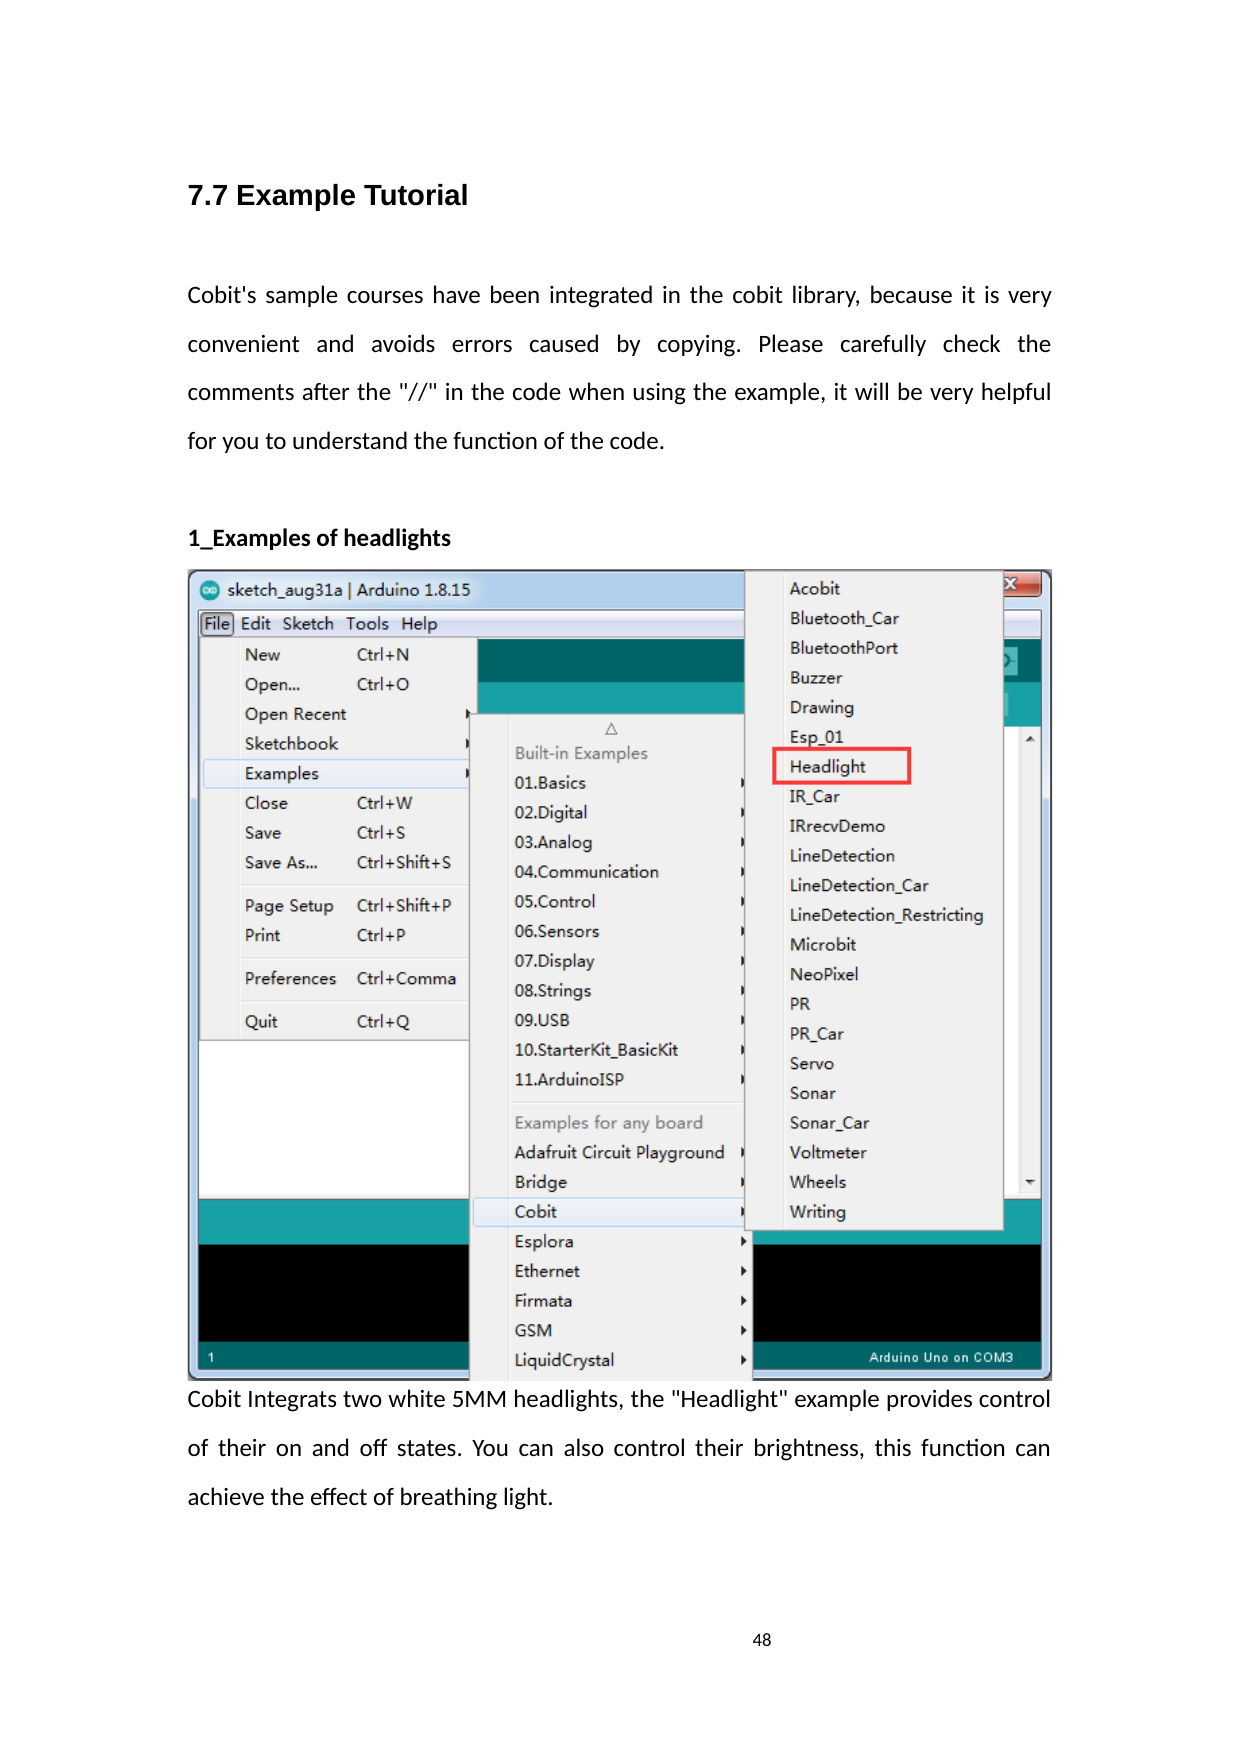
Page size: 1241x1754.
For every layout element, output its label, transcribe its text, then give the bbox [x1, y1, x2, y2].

text Cobit's sample courses have been integrated in the cobit library, because it is very convenient and avoids errors caused by copying. Please carefully check the comments after the "//" in the code when using the example, it will be very helpful for you to understand the function of the code. [187, 278, 1053, 457]
subtitle 1_Examples of headlights [187, 521, 1053, 553]
subtitle 7.7 Example Tutorial [187, 162, 1053, 227]
picture [187, 569, 1053, 1381]
text Cobit Integrats two white 5MM headlights, the "Headlight" example provides control of their on and off states. You can also control their brightness, this function can achieve the effect of breathing light. [187, 1382, 1053, 1512]
